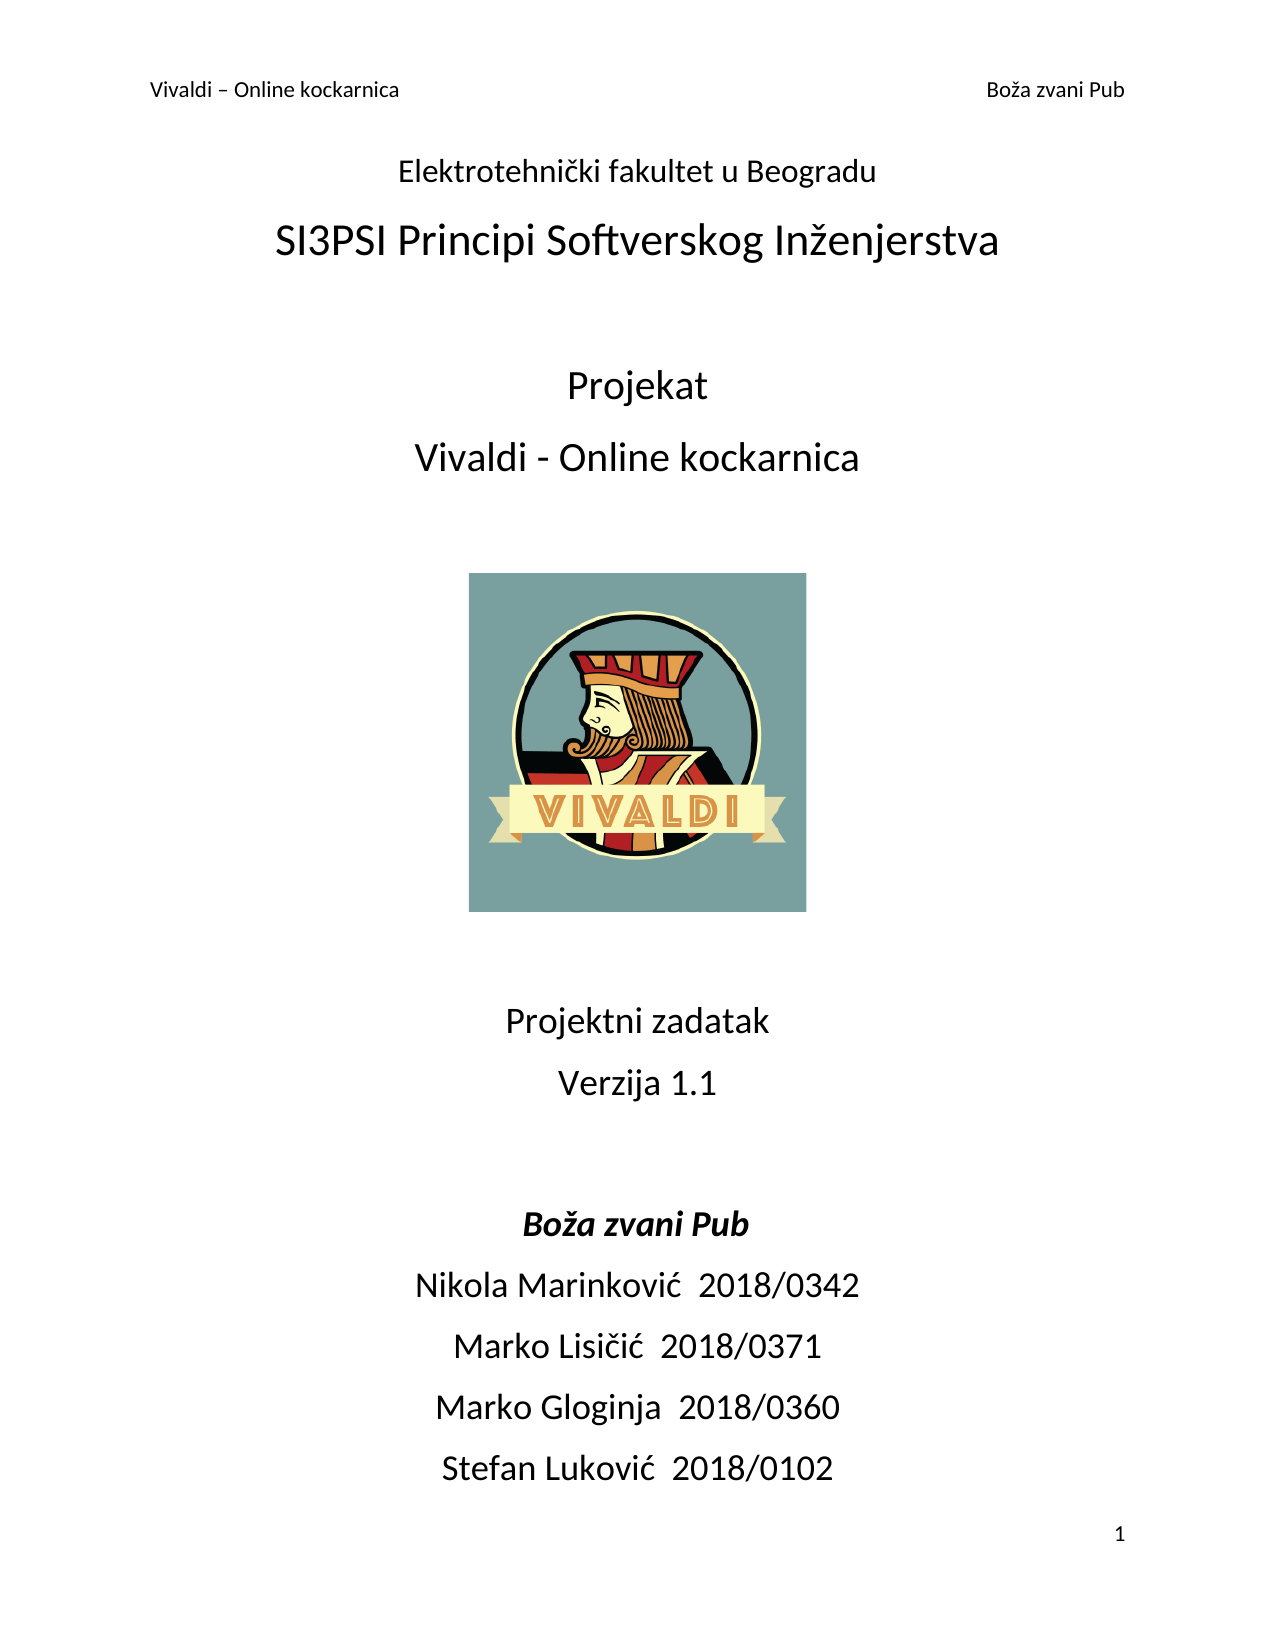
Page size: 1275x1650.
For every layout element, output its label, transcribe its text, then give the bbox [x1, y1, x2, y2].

text Projekat [150, 359, 1125, 410]
text Projektni zadatak [150, 997, 1125, 1042]
text Boža zvani Pub [150, 1201, 1125, 1245]
text Marko Gloginja 2018/0360 [150, 1384, 1125, 1429]
text Stefan Luković 2018/0102 [150, 1445, 1125, 1490]
text Nikola Marinković 2018/0342 [150, 1262, 1125, 1306]
text Verzija 1.1 [150, 1059, 1125, 1105]
picture [468, 573, 807, 912]
text SI3PSI Principi Softverskog Inženjerstva [150, 211, 1125, 267]
text Marko Lisičić 2018/0371 [150, 1323, 1125, 1367]
text Vivaldi - Online kockarnica [150, 431, 1125, 482]
text Elektrotehnički fakultet u Beogradu [150, 150, 1125, 191]
